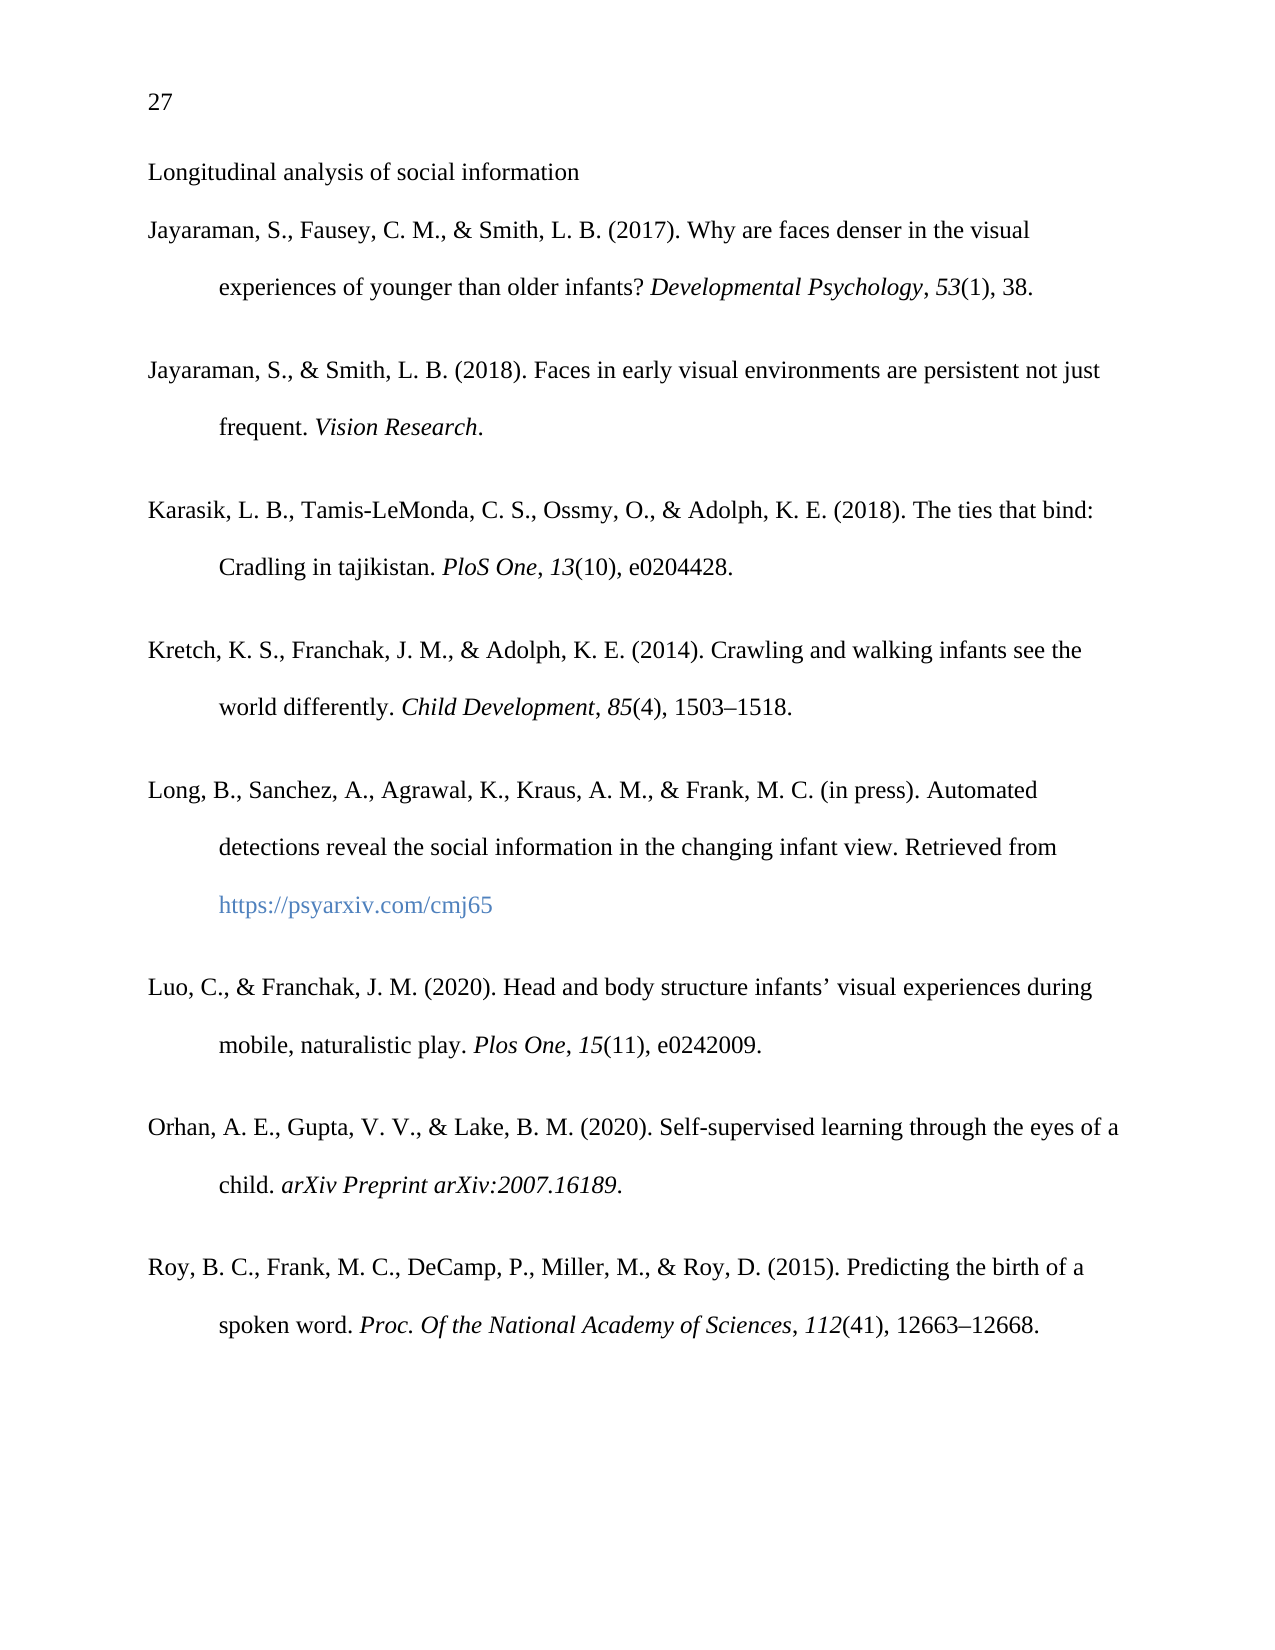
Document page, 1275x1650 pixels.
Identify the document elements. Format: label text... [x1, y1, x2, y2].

text Roy, B. C., Frank, M. C., DeCamp, P., Miller, M., & Roy, D. (2015). Predicting the birth of a spoken word. Proc. Of the National Academy of Sciences, 112(41), 12663–12668. [148, 1252, 1127, 1339]
text Long, B., Sanchez, A., Agrawal, K., Kraus, A. M., & Frank, M. C. (in press). Automated detections reveal the social information in the changing infant view. Retrieved from https://psyarxiv.com/cmj65 [148, 775, 1127, 919]
text Jayaraman, S., Fausey, C. M., & Smith, L. B. (2017). Why are faces denser in the visual experiences of younger than older infants? Developmental Psychology, 53(1), 38. [148, 215, 1127, 301]
text Jayaraman, S., & Smith, L. B. (2018). Faces in early visual environments are persistent not just frequent. Vision Research. [148, 355, 1127, 441]
text Karasik, L. B., Tamis-LeMonda, C. S., Ossmy, O., & Adolph, K. E. (2018). The ties that bind: Cradling in tajikistan. PloS One, 13(10), e0204428. [148, 495, 1127, 581]
text Kretch, K. S., Franchak, J. M., & Adolph, K. E. (2014). Crawling and walking infants see the world differently. Child Development, 85(4), 1503–1518. [148, 635, 1127, 721]
text Luo, C., & Franchak, J. M. (2020). Head and body structure infants’ visual experiences during mobile, naturalistic play. Plos One, 15(11), e0242009. [148, 972, 1127, 1059]
text Orhan, A. E., Gupta, V. V., & Lake, B. M. (2020). Self-supervised learning through the eyes of a child. arXiv Preprint arXiv:2007.16189. [148, 1112, 1127, 1199]
